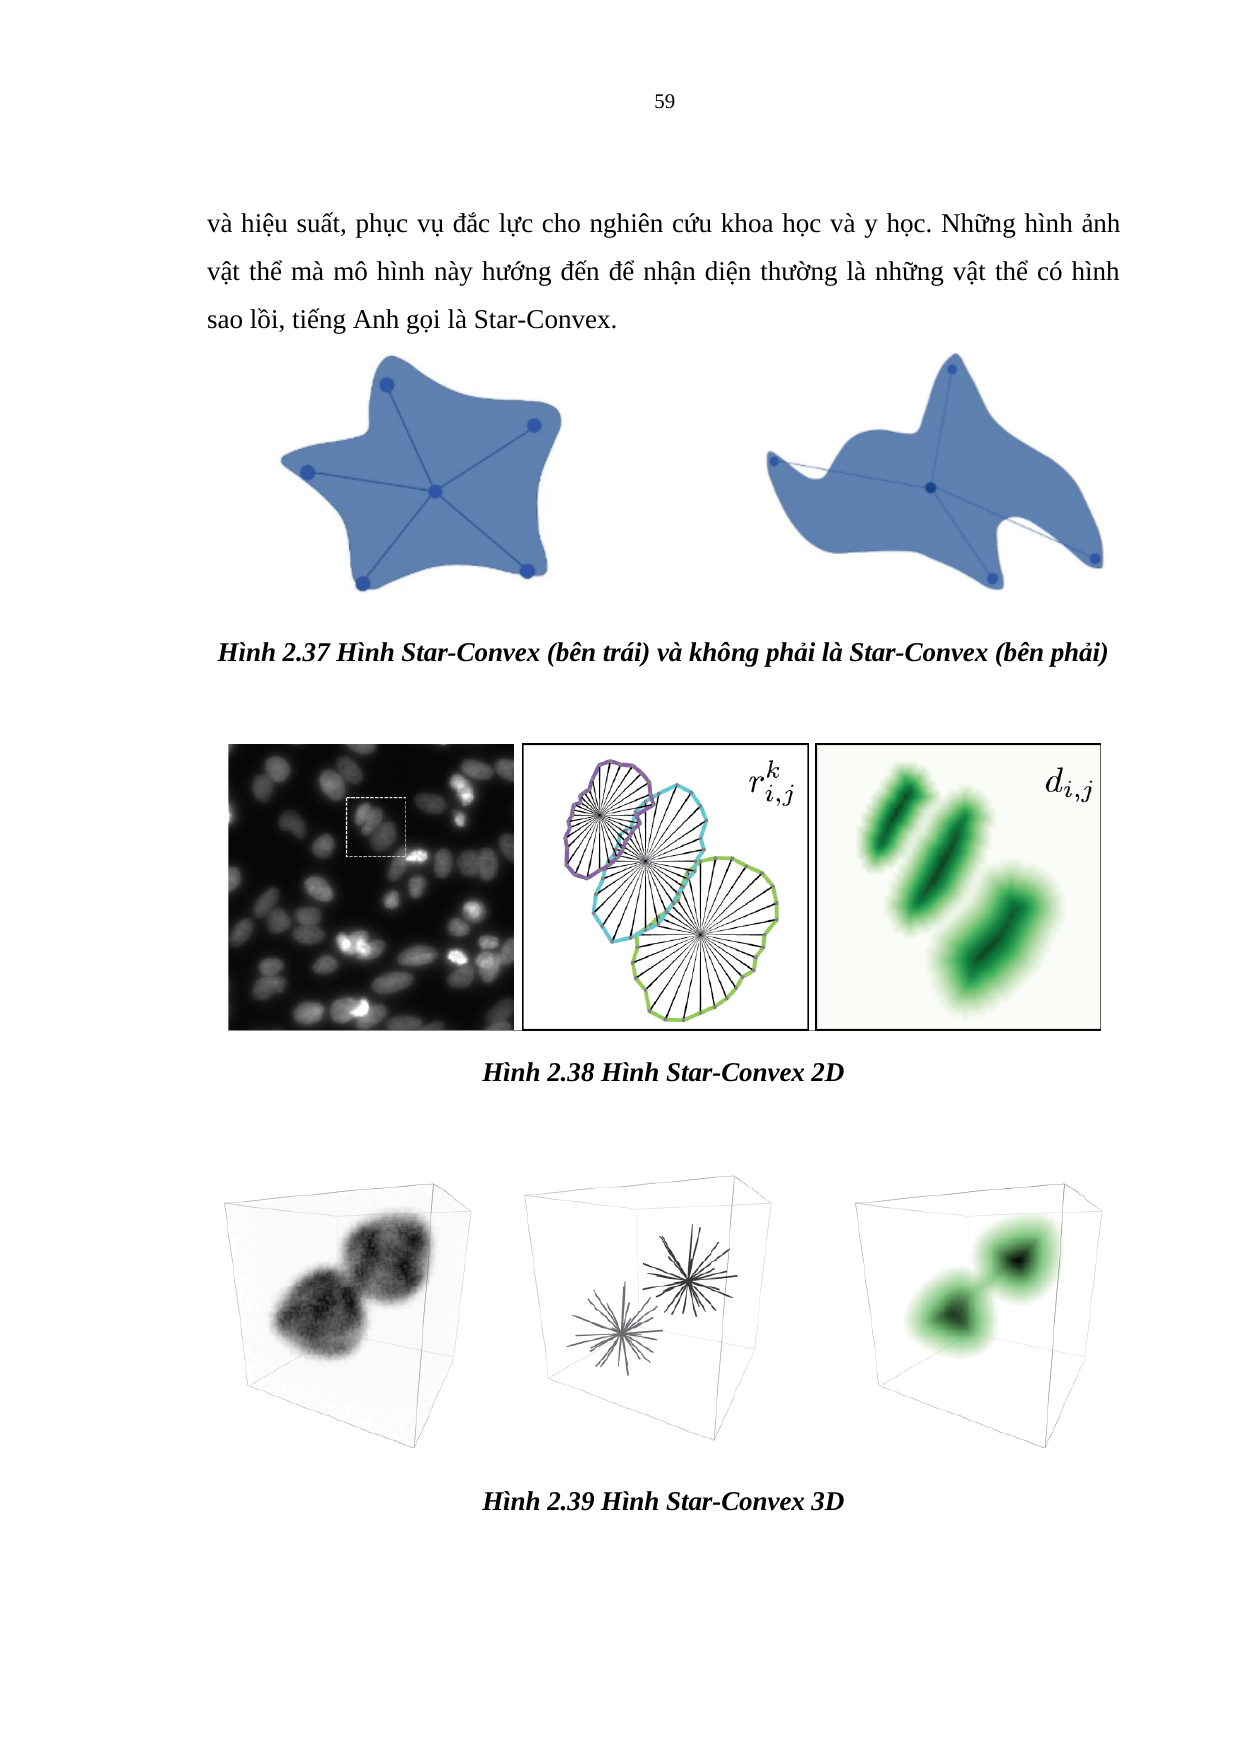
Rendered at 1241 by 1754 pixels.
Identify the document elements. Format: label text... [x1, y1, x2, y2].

text Hình 2.38 Hình Star-Convex 2D [207, 1057, 1122, 1088]
picture [228, 743, 1101, 1031]
text Hình 2.37 Hình Star-Convex (bên trái) và không phải là Star-Convex (bên phải) [207, 636, 1122, 667]
text Hình 2.39 Hình Star-Convex 3D [207, 1485, 1122, 1517]
picture [220, 1163, 1109, 1460]
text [207, 207, 1122, 334]
picture [274, 351, 1114, 611]
